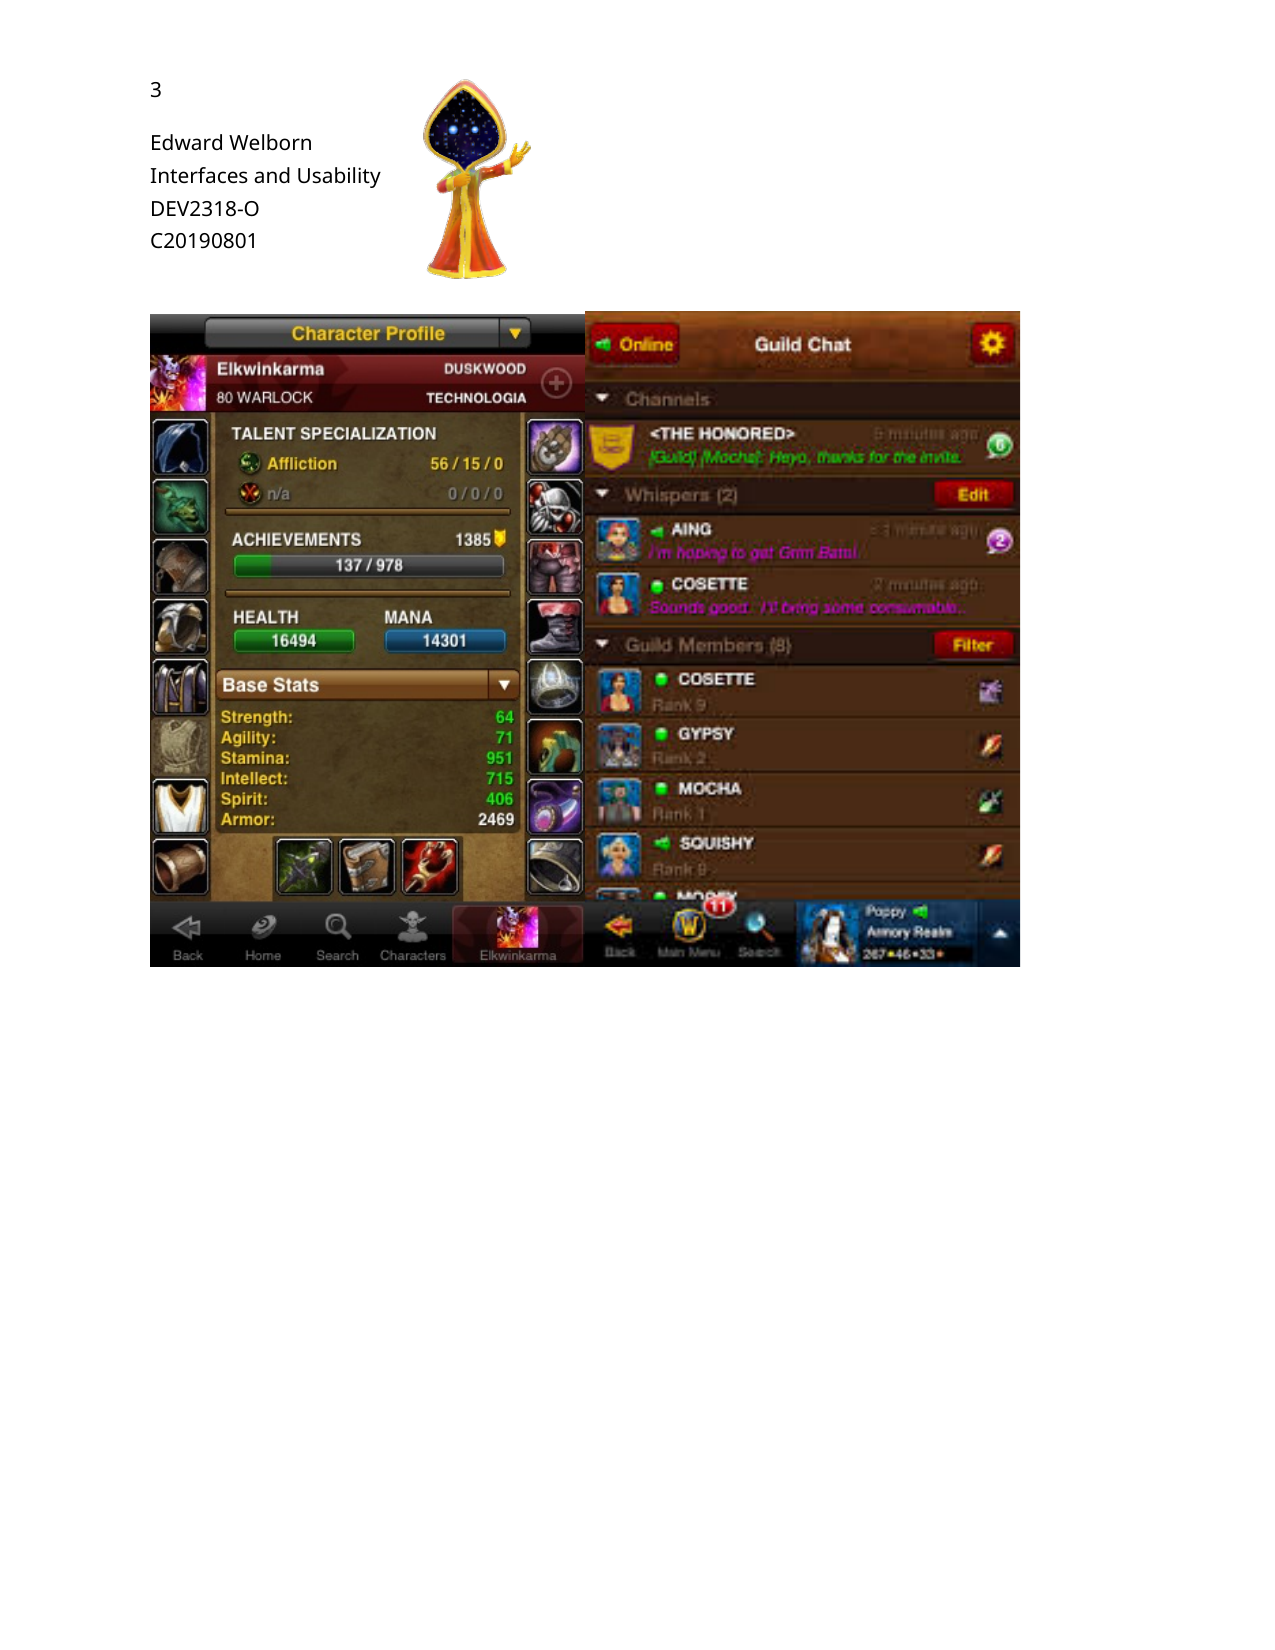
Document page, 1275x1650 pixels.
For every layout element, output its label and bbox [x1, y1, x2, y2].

picture [415, 65, 537, 285]
picture [150, 311, 1021, 967]
